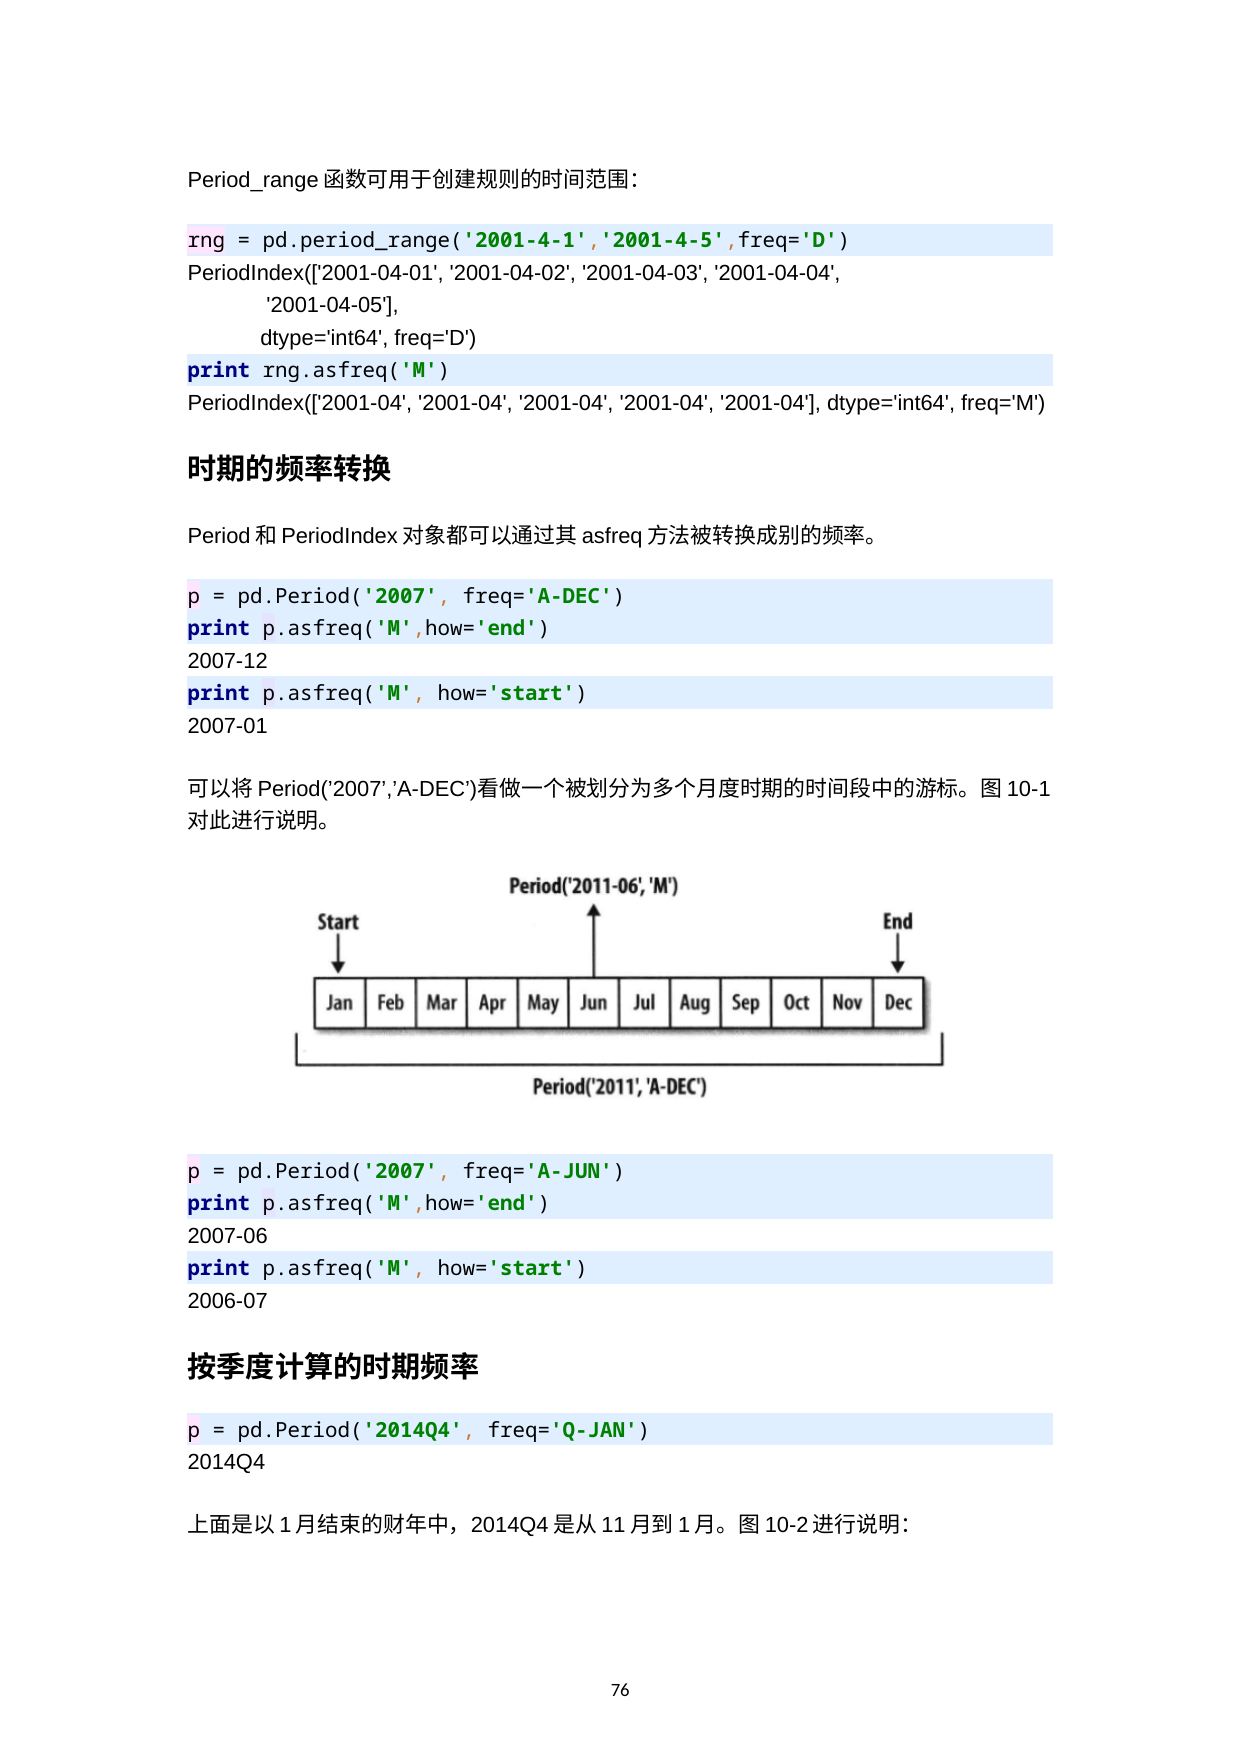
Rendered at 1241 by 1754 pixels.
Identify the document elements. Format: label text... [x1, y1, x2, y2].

text p = pd.Period('2007', freq='A-DEC') print p.asfreq('M',how='end') [187, 579, 1053, 644]
text 上面是以1月结束的财年中，2014Q4是从11月到1月。图10-2进行说明： [187, 1507, 1053, 1539]
text PeriodIndex(['2001-04', '2001-04', '2001-04', '2001-04', '2001-04'], dtype='int64', freq='M') [187, 386, 1053, 419]
text Period_range函数可用于创建规则的时间范围： [187, 162, 1053, 194]
text p = pd.Period('2007', freq='A-JUN') print p.asfreq('M',how='end') [187, 1154, 1053, 1219]
picture [272, 864, 969, 1106]
text 可以将Period(’2007’,’A-DEC’)看做一个被划分为多个月度时期的时间段中的游标。图10-1对此进行说明。 [187, 771, 1053, 836]
text 2014Q4 [187, 1445, 1053, 1478]
text 2007-06 [187, 1219, 1053, 1251]
text dtype='int64', freq='D') [187, 321, 1053, 354]
subtitle 按季度计算的时期频率 [187, 1343, 1053, 1386]
subtitle 时期的频率转换 [187, 446, 1053, 488]
text 2007-01 [187, 709, 1053, 741]
text Period和PeriodIndex对象都可以通过其asfreq方法被转换成别的频率。 [187, 517, 1053, 550]
text 2006-07 [187, 1284, 1053, 1316]
text print p.asfreq('M', how='start') [187, 1251, 1053, 1284]
text 2007-12 [187, 644, 1053, 676]
text print p.asfreq('M', how='start') [187, 676, 1053, 709]
text '2001-04-05'], [187, 289, 1053, 321]
text p = pd.Period('2014Q4', freq='Q-JAN') [187, 1413, 1053, 1445]
text rng = pd.period_range('2001-4-1','2001-4-5',freq='D') [187, 224, 1053, 256]
text print rng.asfreq('M') [187, 354, 1053, 386]
text PeriodIndex(['2001-04-01', '2001-04-02', '2001-04-03', '2001-04-04', [187, 256, 1053, 289]
